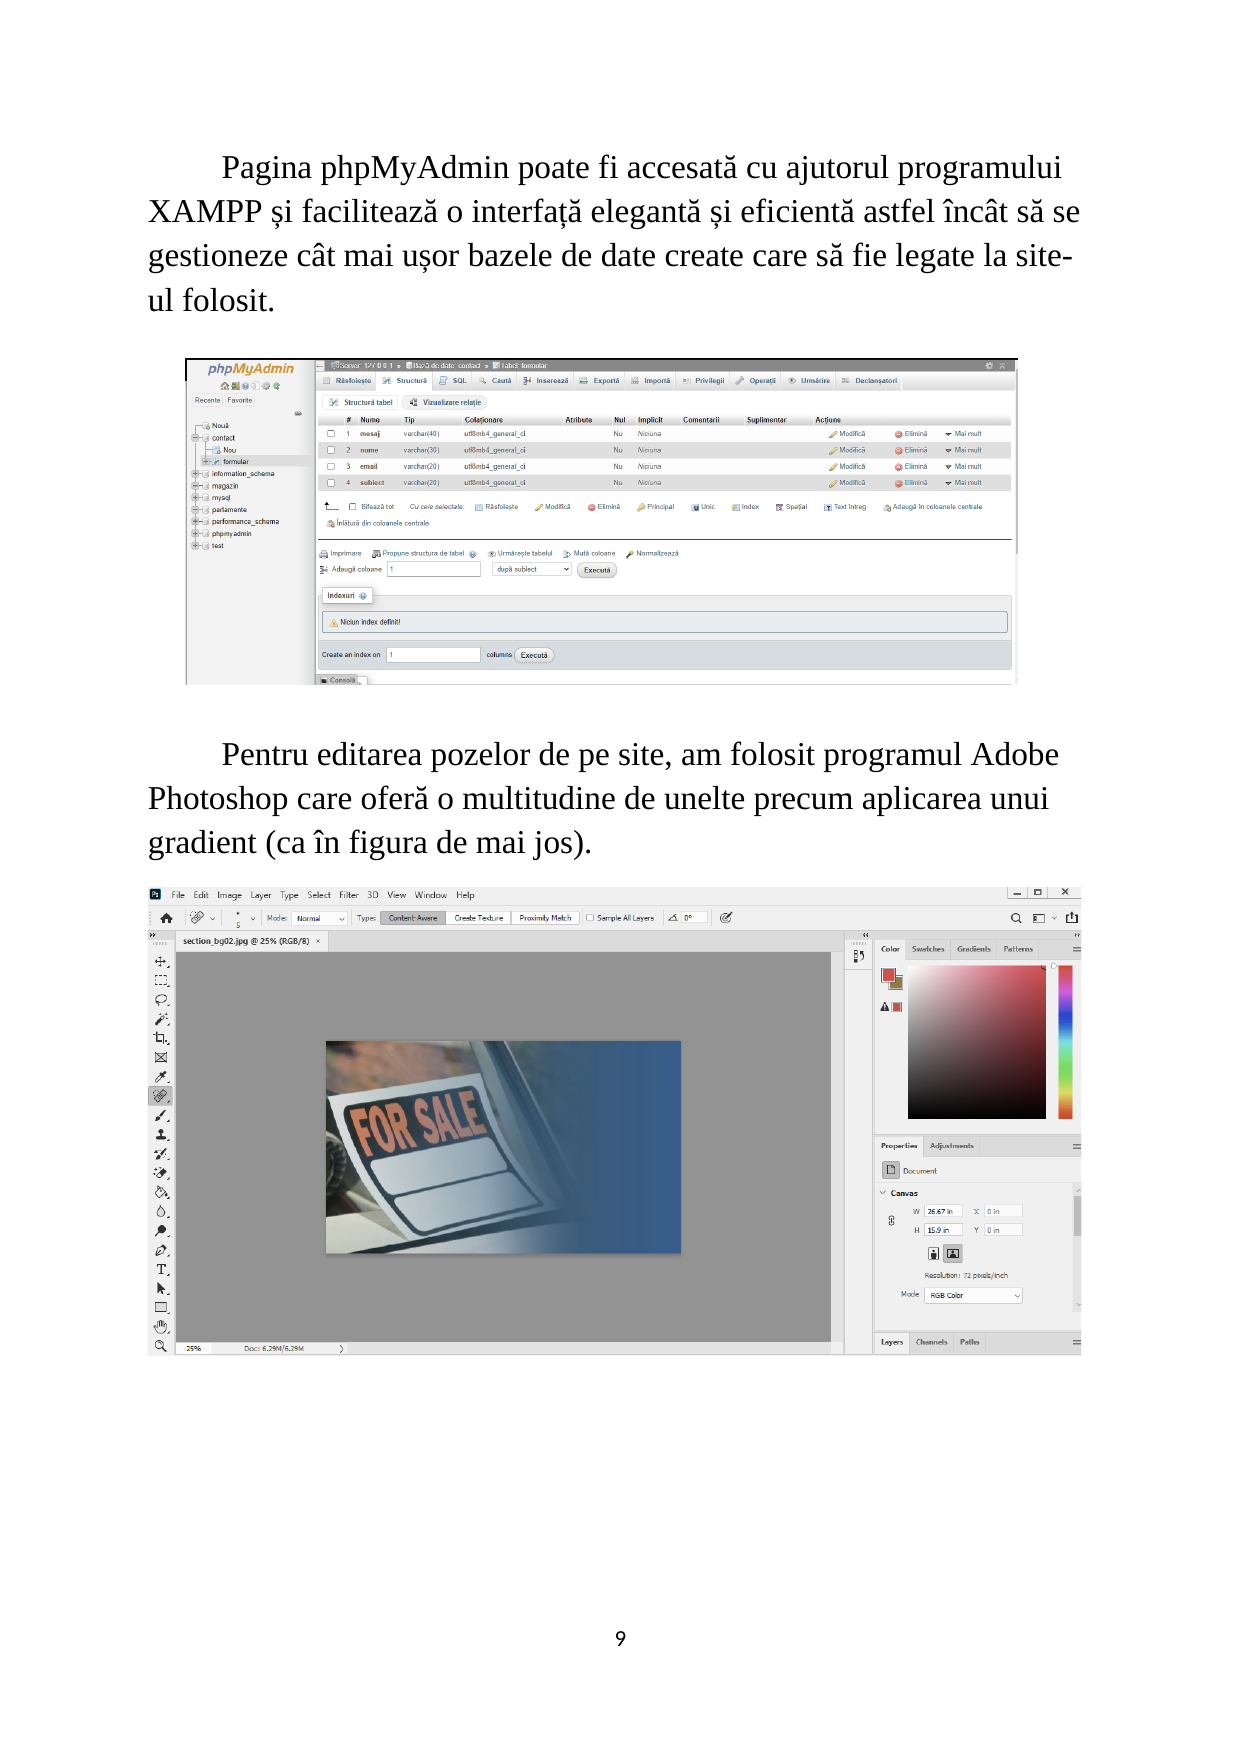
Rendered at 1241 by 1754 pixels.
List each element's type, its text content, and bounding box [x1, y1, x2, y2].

picture [147, 887, 1082, 1356]
picture [185, 358, 1018, 685]
text Pagina phpMyAdmin poate fi accesată cu ajutorul programului XAMPP și facilitează o interfață elegantă și eficientă astfel încât să se gestioneze cât mai ușor bazele de date create care să fie legate la site-ul folosit. [148, 148, 1093, 318]
text Pentru editarea pozelor de pe site, am folosit programul Adobe Photoshop care oferă o multitudine de unelte precum aplicarea unui gradient (ca în figura de mai jos). [148, 734, 1093, 861]
